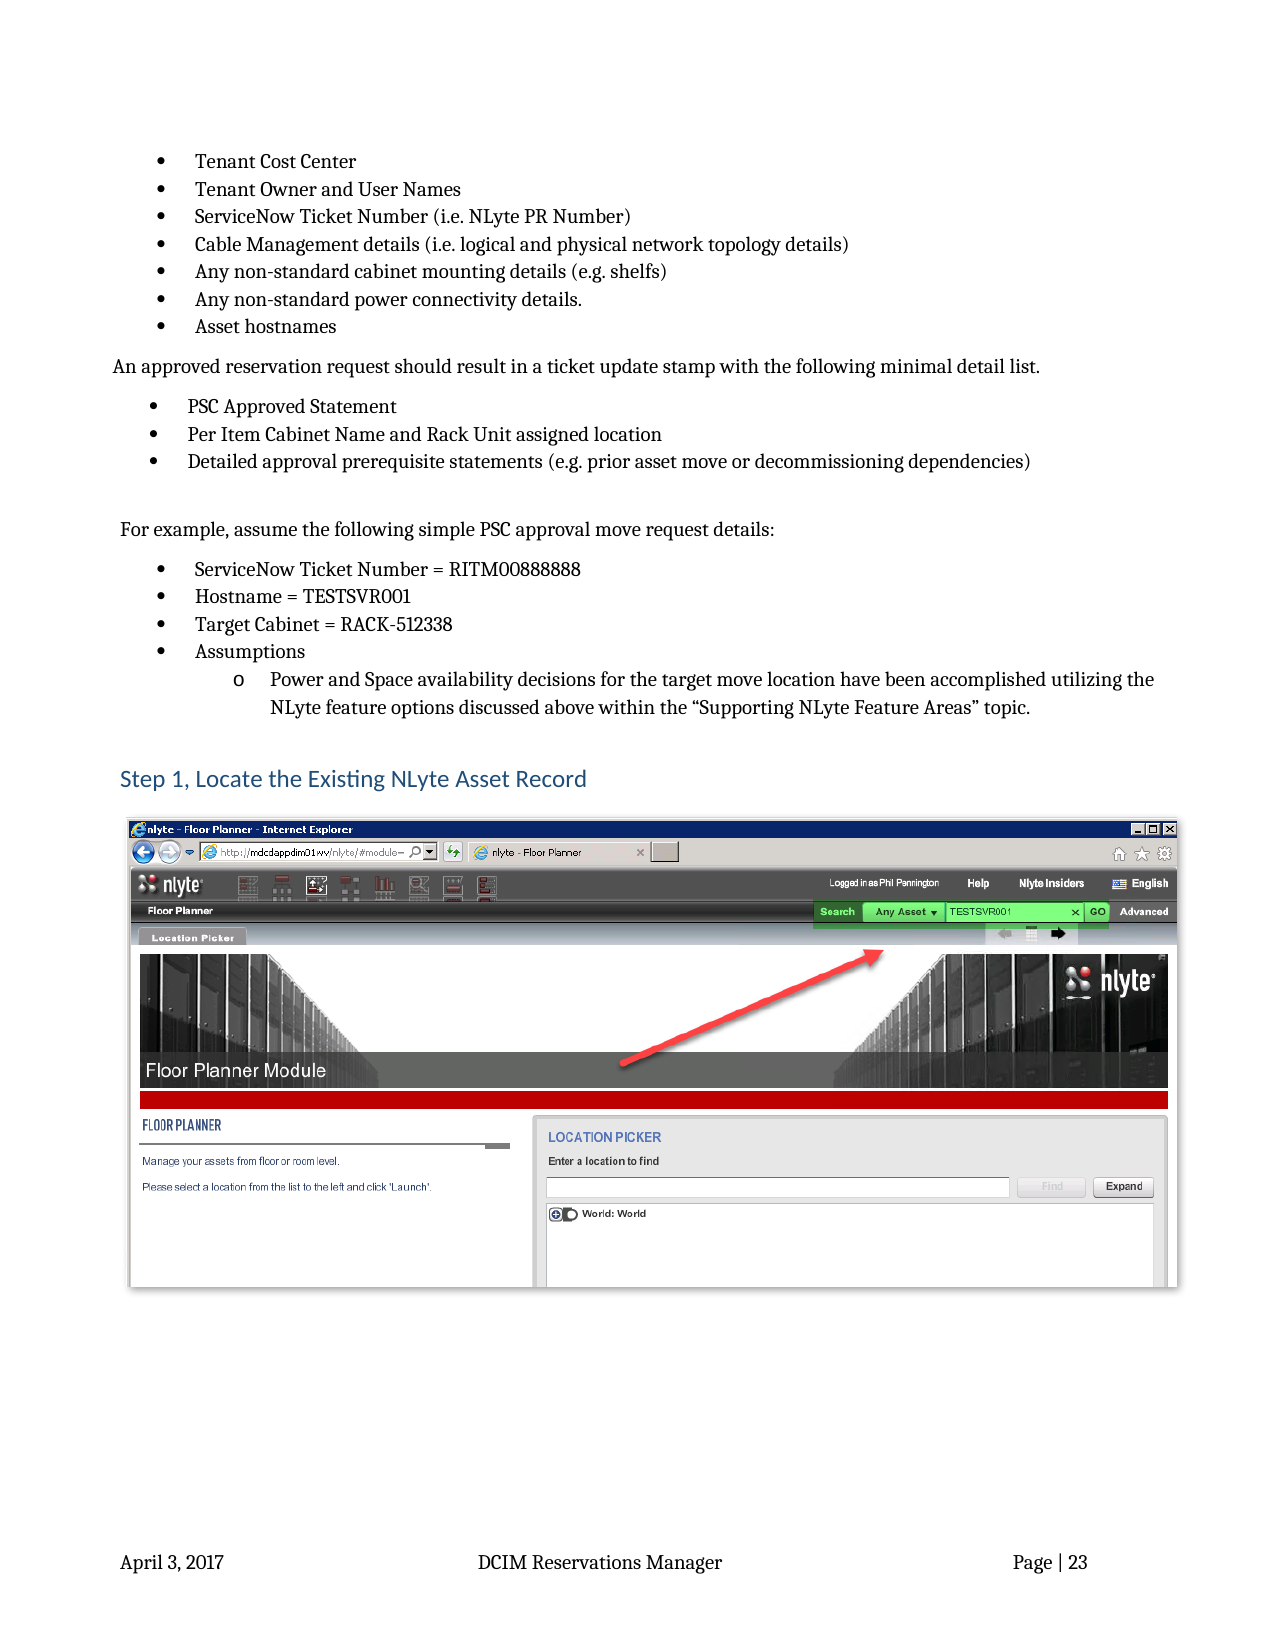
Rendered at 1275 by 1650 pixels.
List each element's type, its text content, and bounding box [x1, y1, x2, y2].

list Tenant Owner and User Names [157, 177, 1155, 201]
list Power and Space availability decisions for the target move location have been accomplished utilizing the NLyte feature options discussed above within the “Supporting NLyte Feature Areas” topic. [232, 667, 1155, 720]
text For example, assume the following simple PSC approval move request details: [120, 517, 1155, 541]
list Per Item Cabinet Name and Rack Unit assigned location [150, 422, 1155, 446]
picture [126, 817, 1177, 1287]
list Tenant Cost Center [157, 150, 1155, 174]
list Hostname = TESTSVR001 [157, 585, 1155, 609]
list Cable Management details (i.e. logical and physical network topology details) [157, 232, 1155, 256]
list ServiceNow Ticket Number (i.e. NLyte PR Number) [157, 205, 1155, 229]
list Detailed approval prerequisite statements (e.g. prior asset move or decommissioning dependencies) [150, 450, 1155, 474]
list Target Cabinet = RACK-512338 [157, 612, 1155, 636]
list ServiceNow Ticket Number = RITM00888888 [157, 557, 1155, 581]
subtitle Step 1, Locate the Existing NLyte Asset Record [120, 763, 1155, 794]
list Any non-standard cabinet mounting details (e.g. shelfs) [157, 260, 1155, 284]
text An approved reservation request should result in a ticket update stamp with the following minimal detail list. [112, 355, 1155, 379]
list PSC Approved Statement [150, 395, 1155, 419]
list Any non-standard power connectivity details. [157, 287, 1155, 311]
list Asset hostnames [157, 315, 1155, 339]
list Assumptions [157, 640, 1155, 664]
